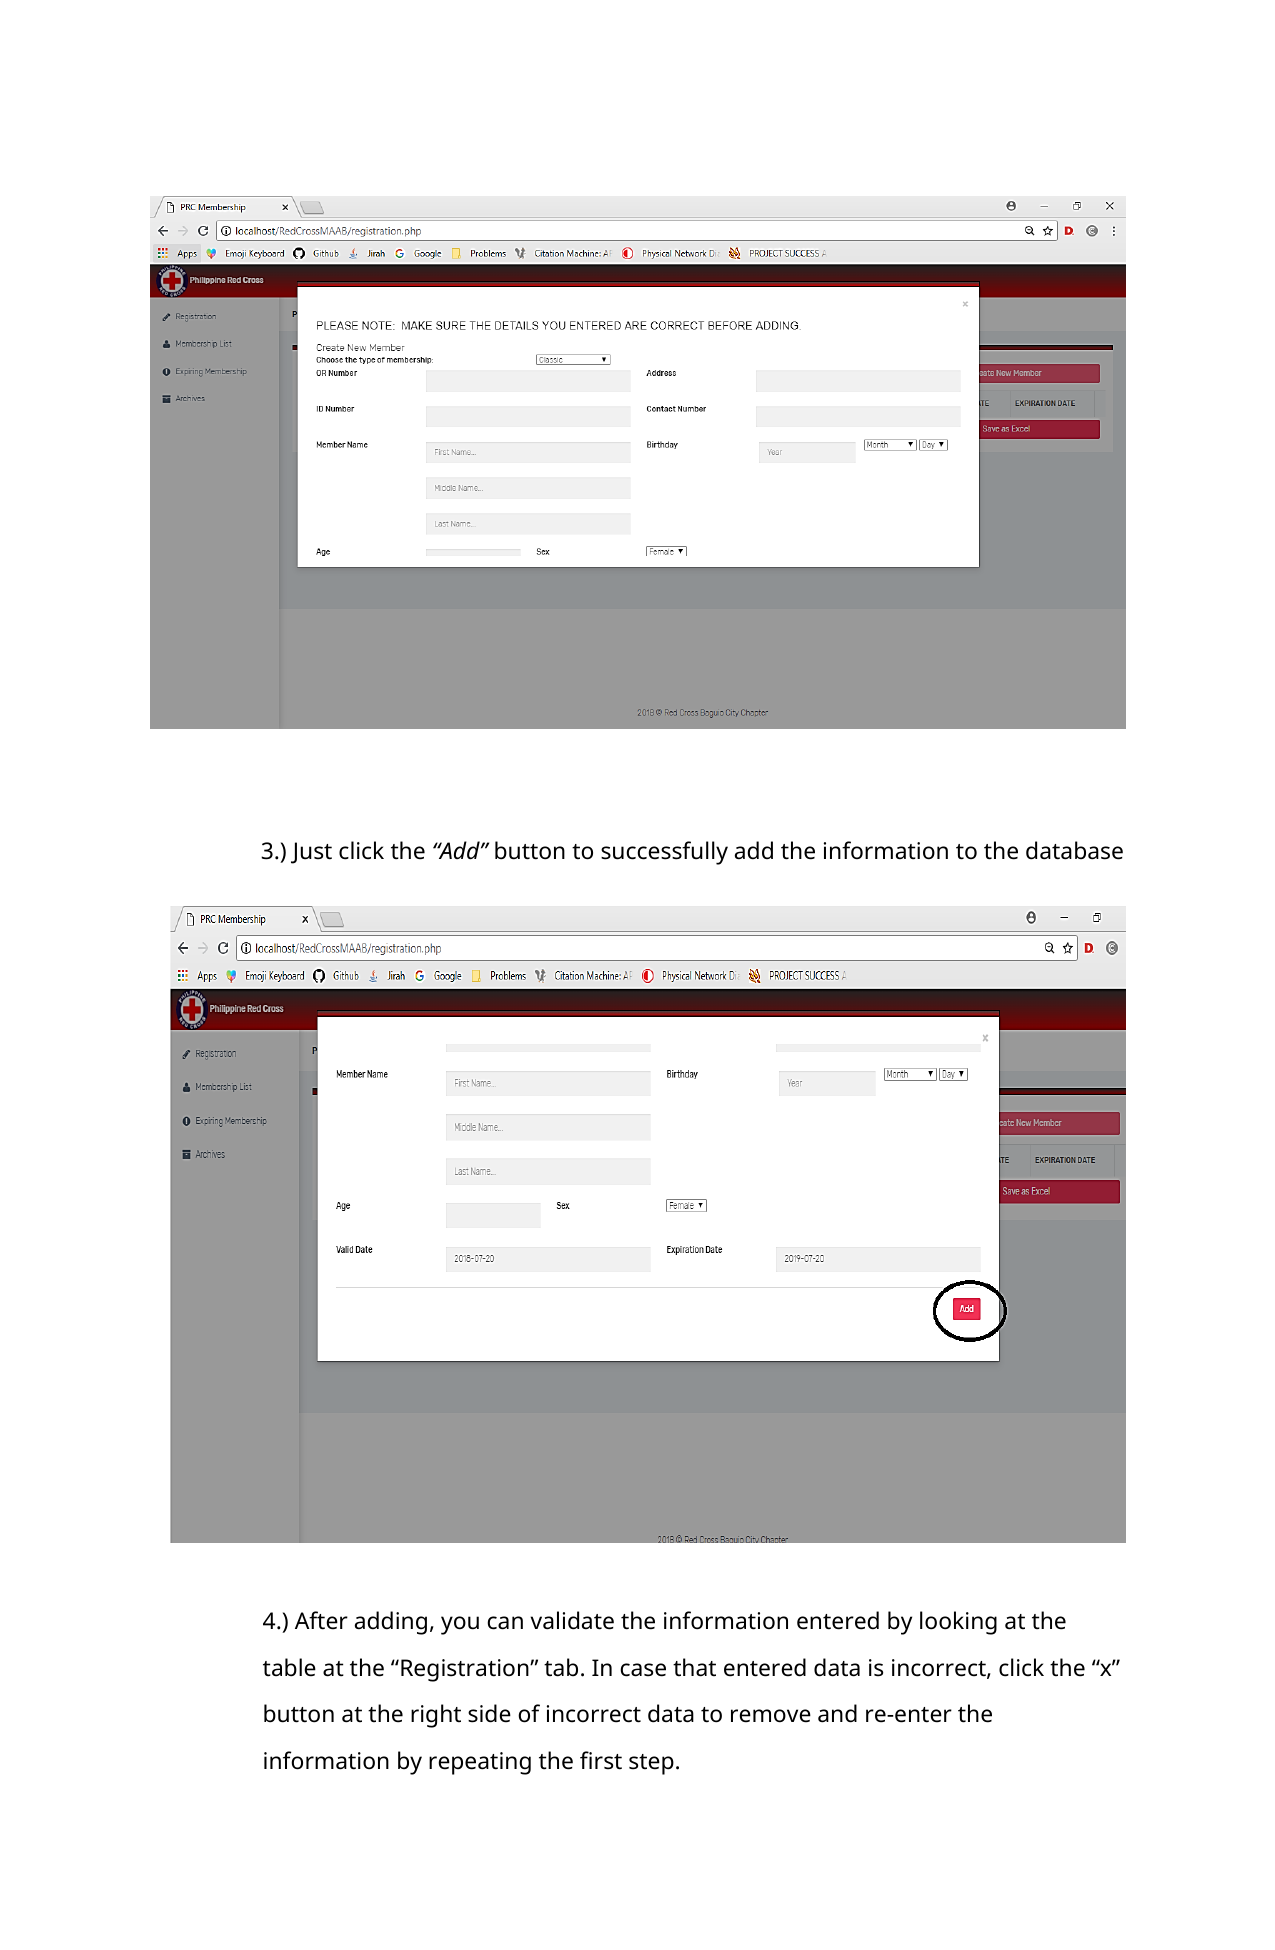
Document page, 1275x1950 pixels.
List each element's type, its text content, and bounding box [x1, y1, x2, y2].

picture [150, 196, 1126, 729]
text 3.) Just click the “Add” button to successfully add the information to the database [225, 835, 1125, 866]
text 4.) After adding, you can validate the information entered by looking at the table at the “Registration” tab. In case that entered data is incorrect, click the “x” button at the right side of incorrect data to remove and re-enter the information by repeating the first step. [262, 1605, 1125, 1777]
picture [150, 881, 1126, 1543]
